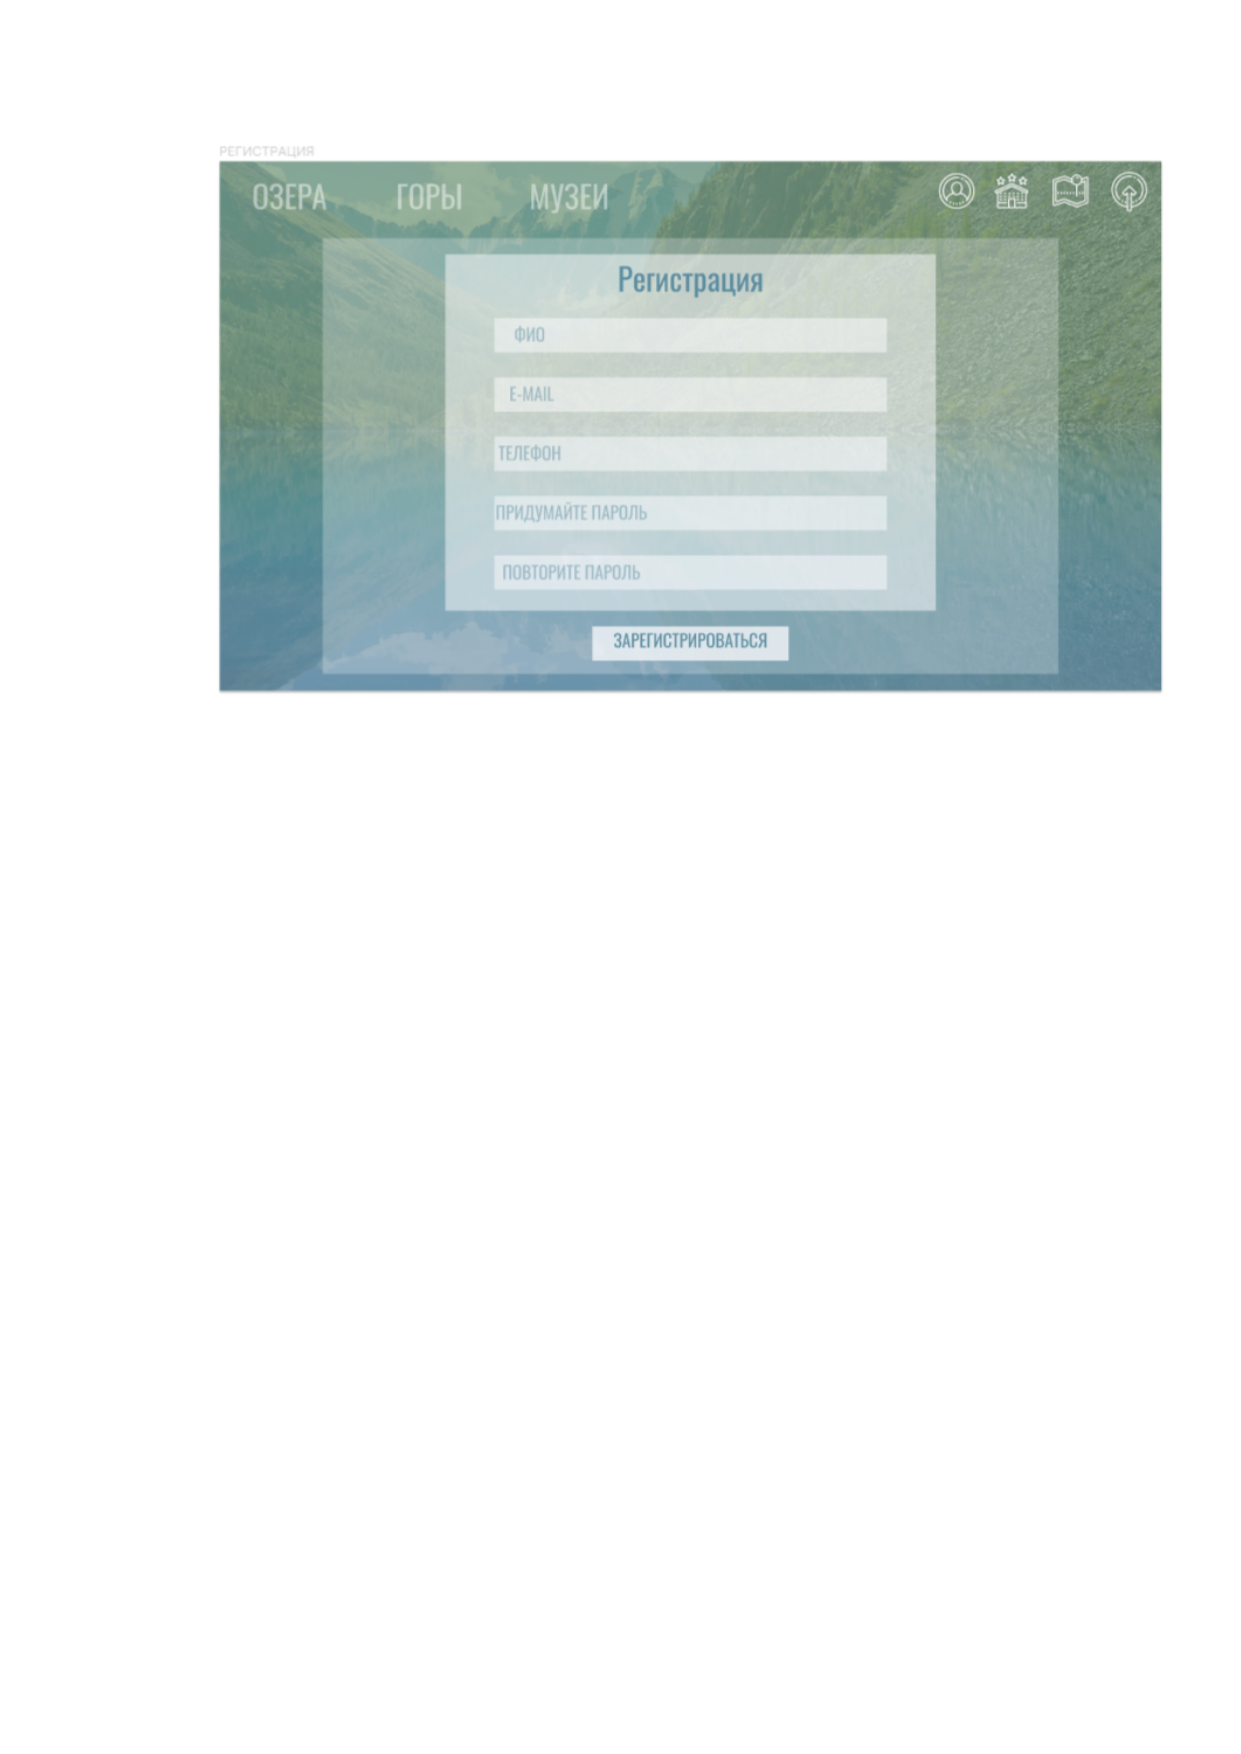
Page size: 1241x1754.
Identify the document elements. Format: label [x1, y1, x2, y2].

picture [177, 118, 1201, 736]
